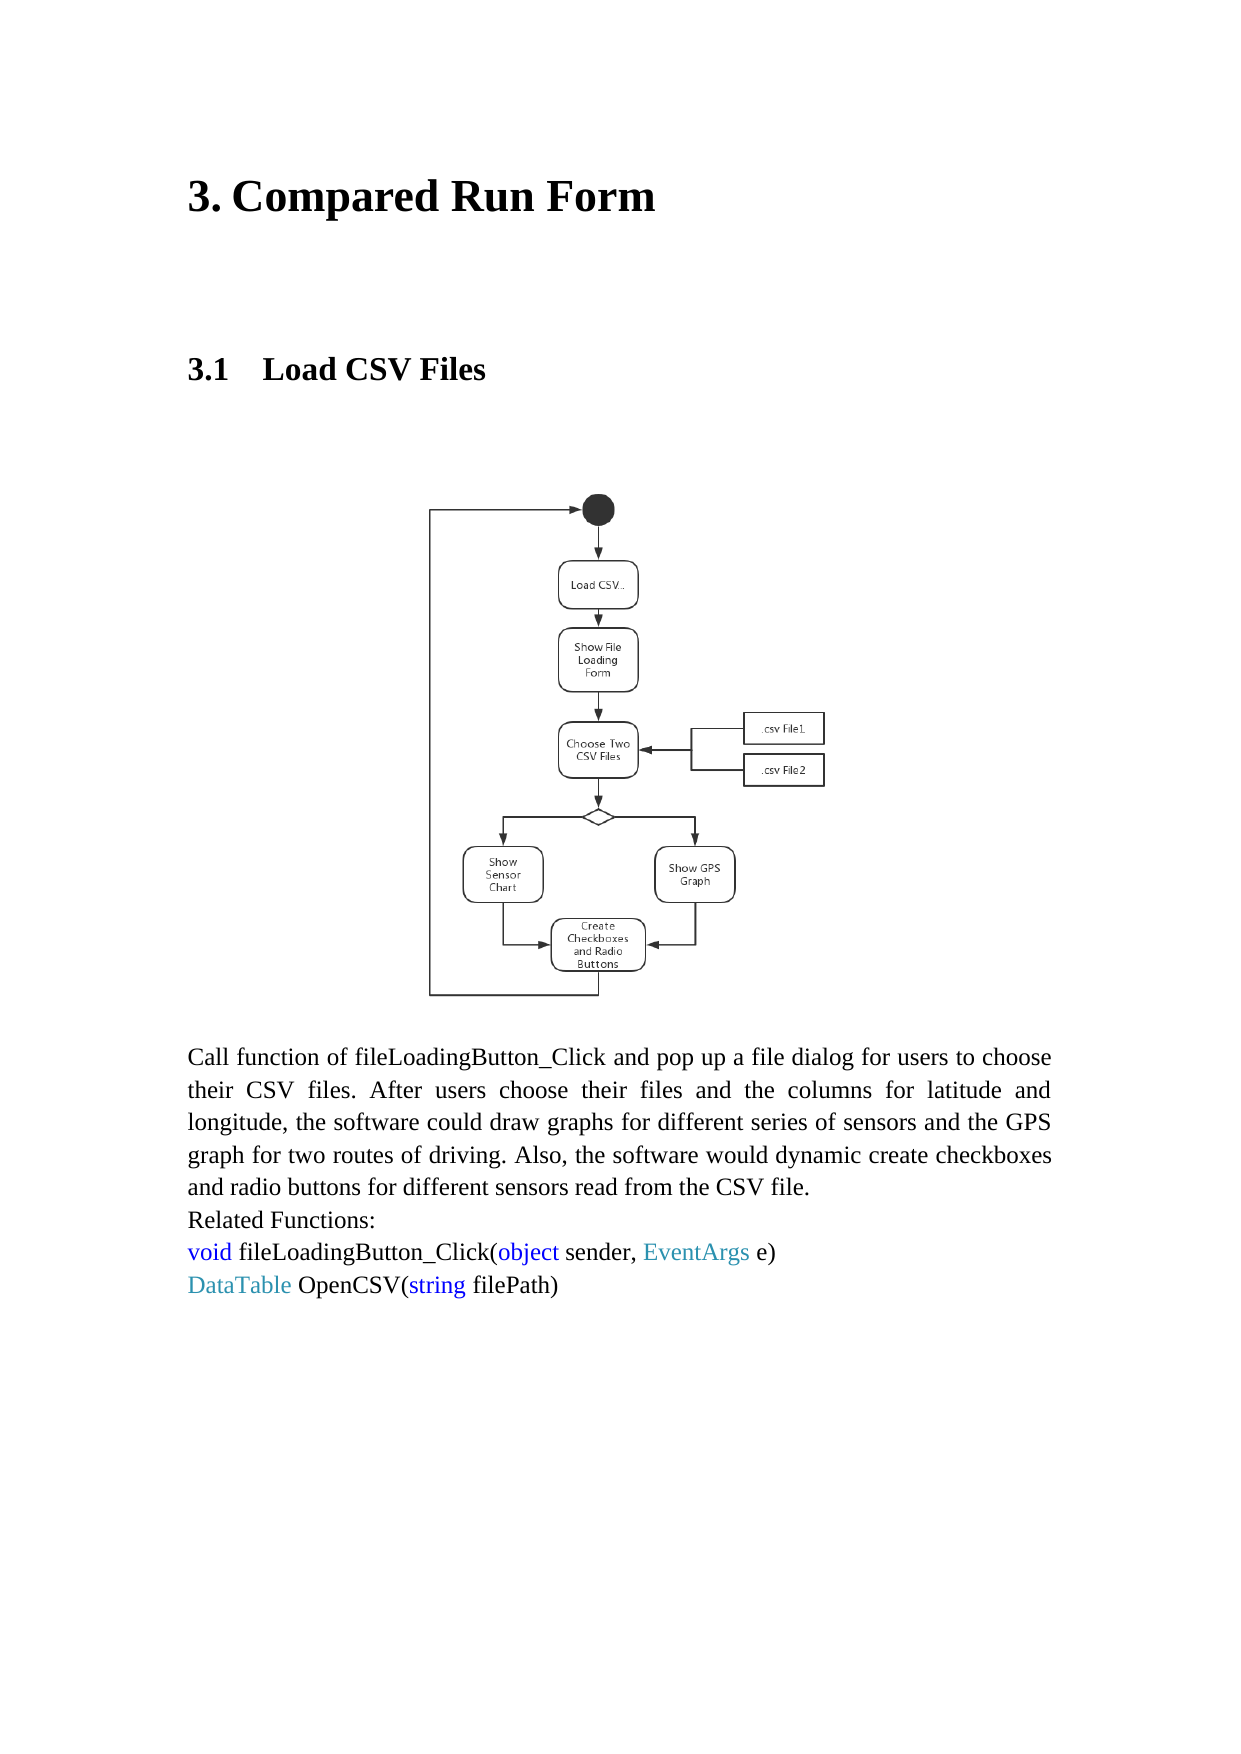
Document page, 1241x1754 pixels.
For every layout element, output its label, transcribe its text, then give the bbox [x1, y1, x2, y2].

text void fileLoadingButton_Click(object sender, EventArgs e) [187, 1236, 1053, 1268]
picture [392, 455, 849, 1021]
subtitle Compared Run Form [187, 162, 1053, 227]
subtitle Load CSV Files [187, 336, 1053, 401]
text DataTable OpenCSV(string filePath) [187, 1268, 1053, 1301]
text Related Functions: [187, 1203, 1053, 1236]
text Call function of fileLoadingButton_Click and pop up a file dialog for users to choose their CSV files. After users choose their files and the columns for latitude and longitude, the software could draw graphs for different series of sensors and the GPS graph for two routes of driving. Also, the software would dynamic create checkboxes and radio buttons for different sensors read from the CSV file. [187, 1041, 1053, 1203]
